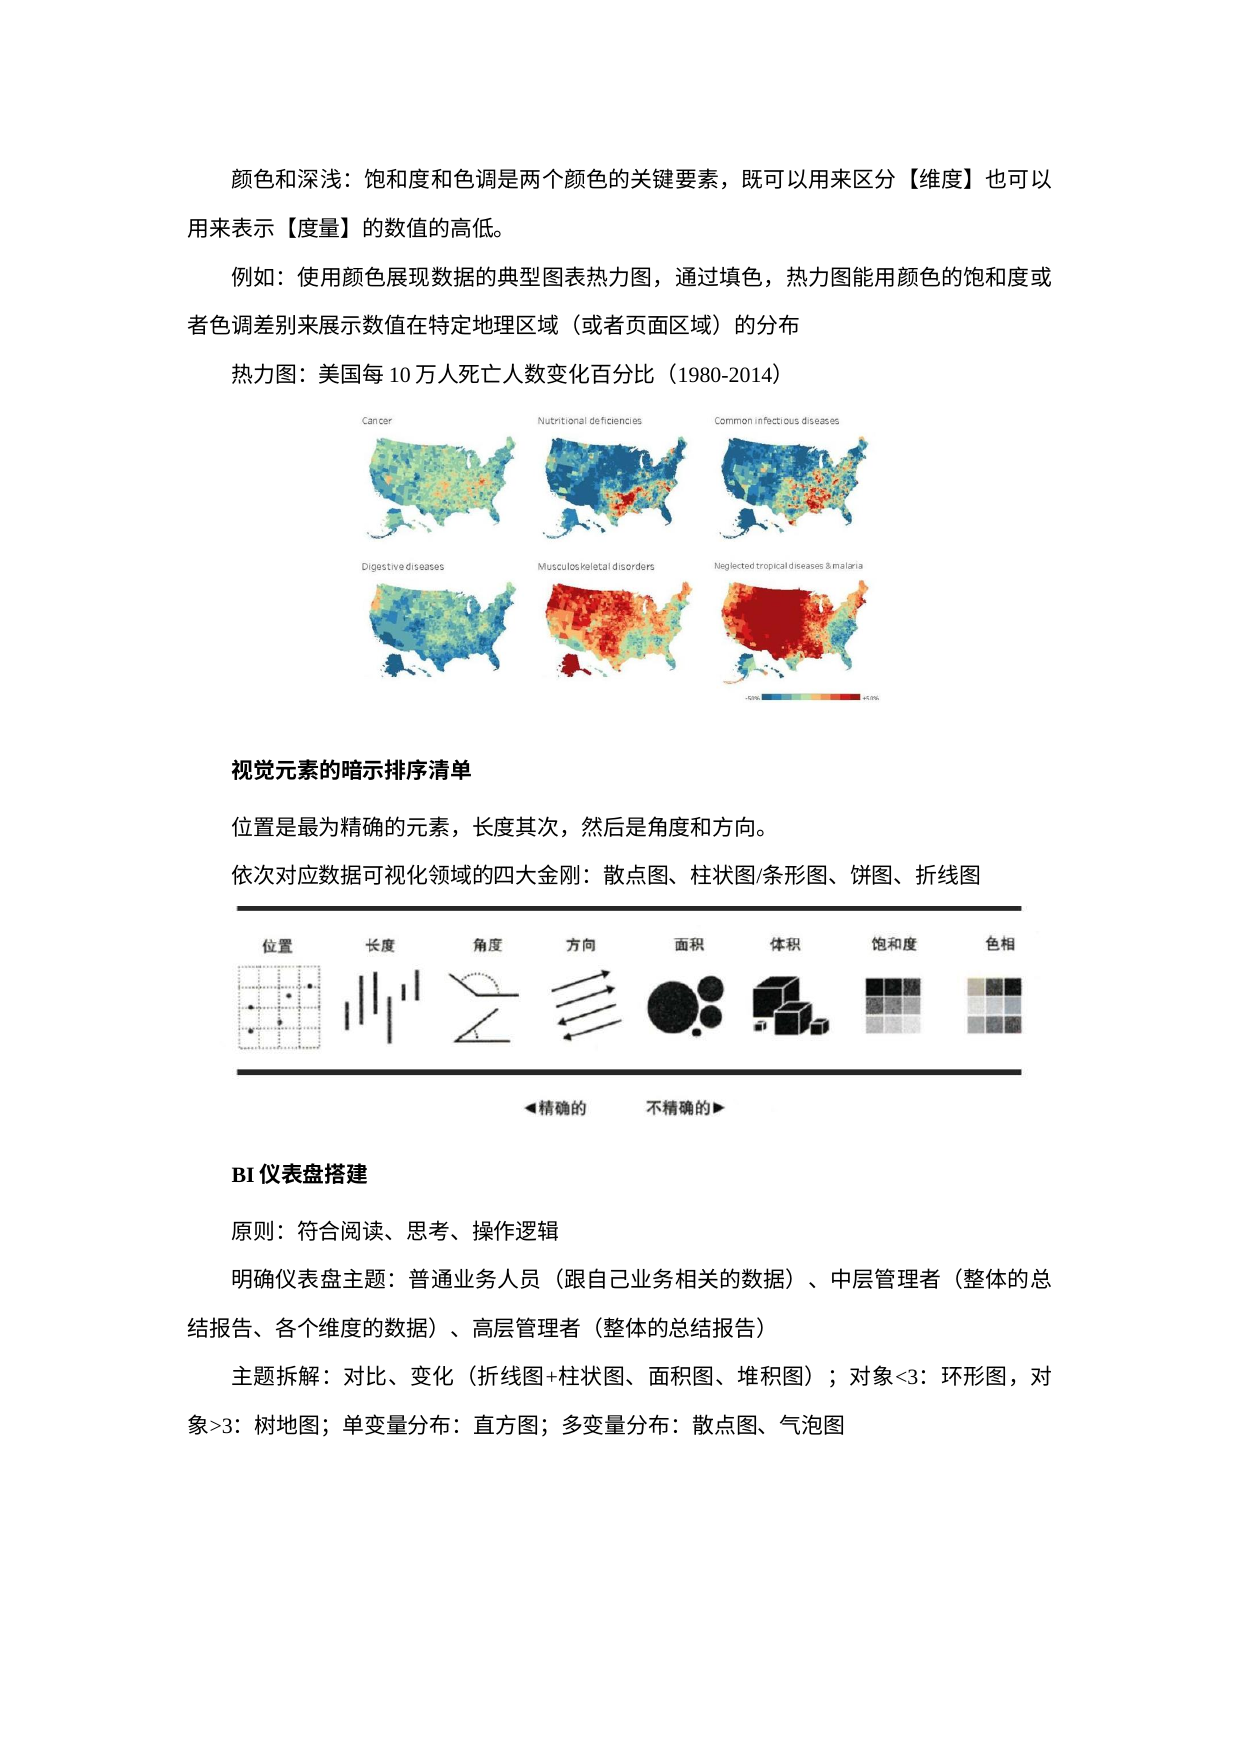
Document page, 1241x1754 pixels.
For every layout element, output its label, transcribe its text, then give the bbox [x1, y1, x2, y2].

list 颜色和深浅：饱和度和色调是两个颜色的关键要素，既可以用来区分【维度】也可以用来表示【度量】的数值的高低。 [187, 162, 1053, 243]
subtitle 视觉元素的暗示排序清单 [187, 753, 1053, 785]
list 热力图：美国每10万人死亡人数变化百分比（1980-2014） [187, 356, 1053, 389]
list 原则：符合阅读、思考、操作逻辑 [187, 1213, 1053, 1246]
list 依次对应数据可视化领域的四大金刚：散点图、柱状图/条形图、饼图、折线图 [187, 858, 1053, 890]
list 主题拆解：对比、变化（折线图+柱状图、面积图、堆积图）；对象<3：环形图，对象>3：树地图；单变量分布：直方图；多变量分布：散点图、气泡图 [187, 1359, 1053, 1440]
picture [359, 404, 881, 703]
picture [187, 906, 1053, 1117]
list 例如：使用颜色展现数据的典型图表热力图，通过填色，热力图能用颜色的饱和度或者色调差别来展示数值在特定地理区域（或者页面区域）的分布 [187, 259, 1053, 340]
subtitle BI仪表盘搭建 [187, 1157, 1053, 1189]
list 位置是最为精确的元素，长度其次，然后是角度和方向。 [187, 809, 1053, 842]
list 明确仪表盘主题：普通业务人员（跟自己业务相关的数据）、中层管理者（整体的总结报告、各个维度的数据）、高层管理者（整体的总结报告） [187, 1262, 1053, 1343]
